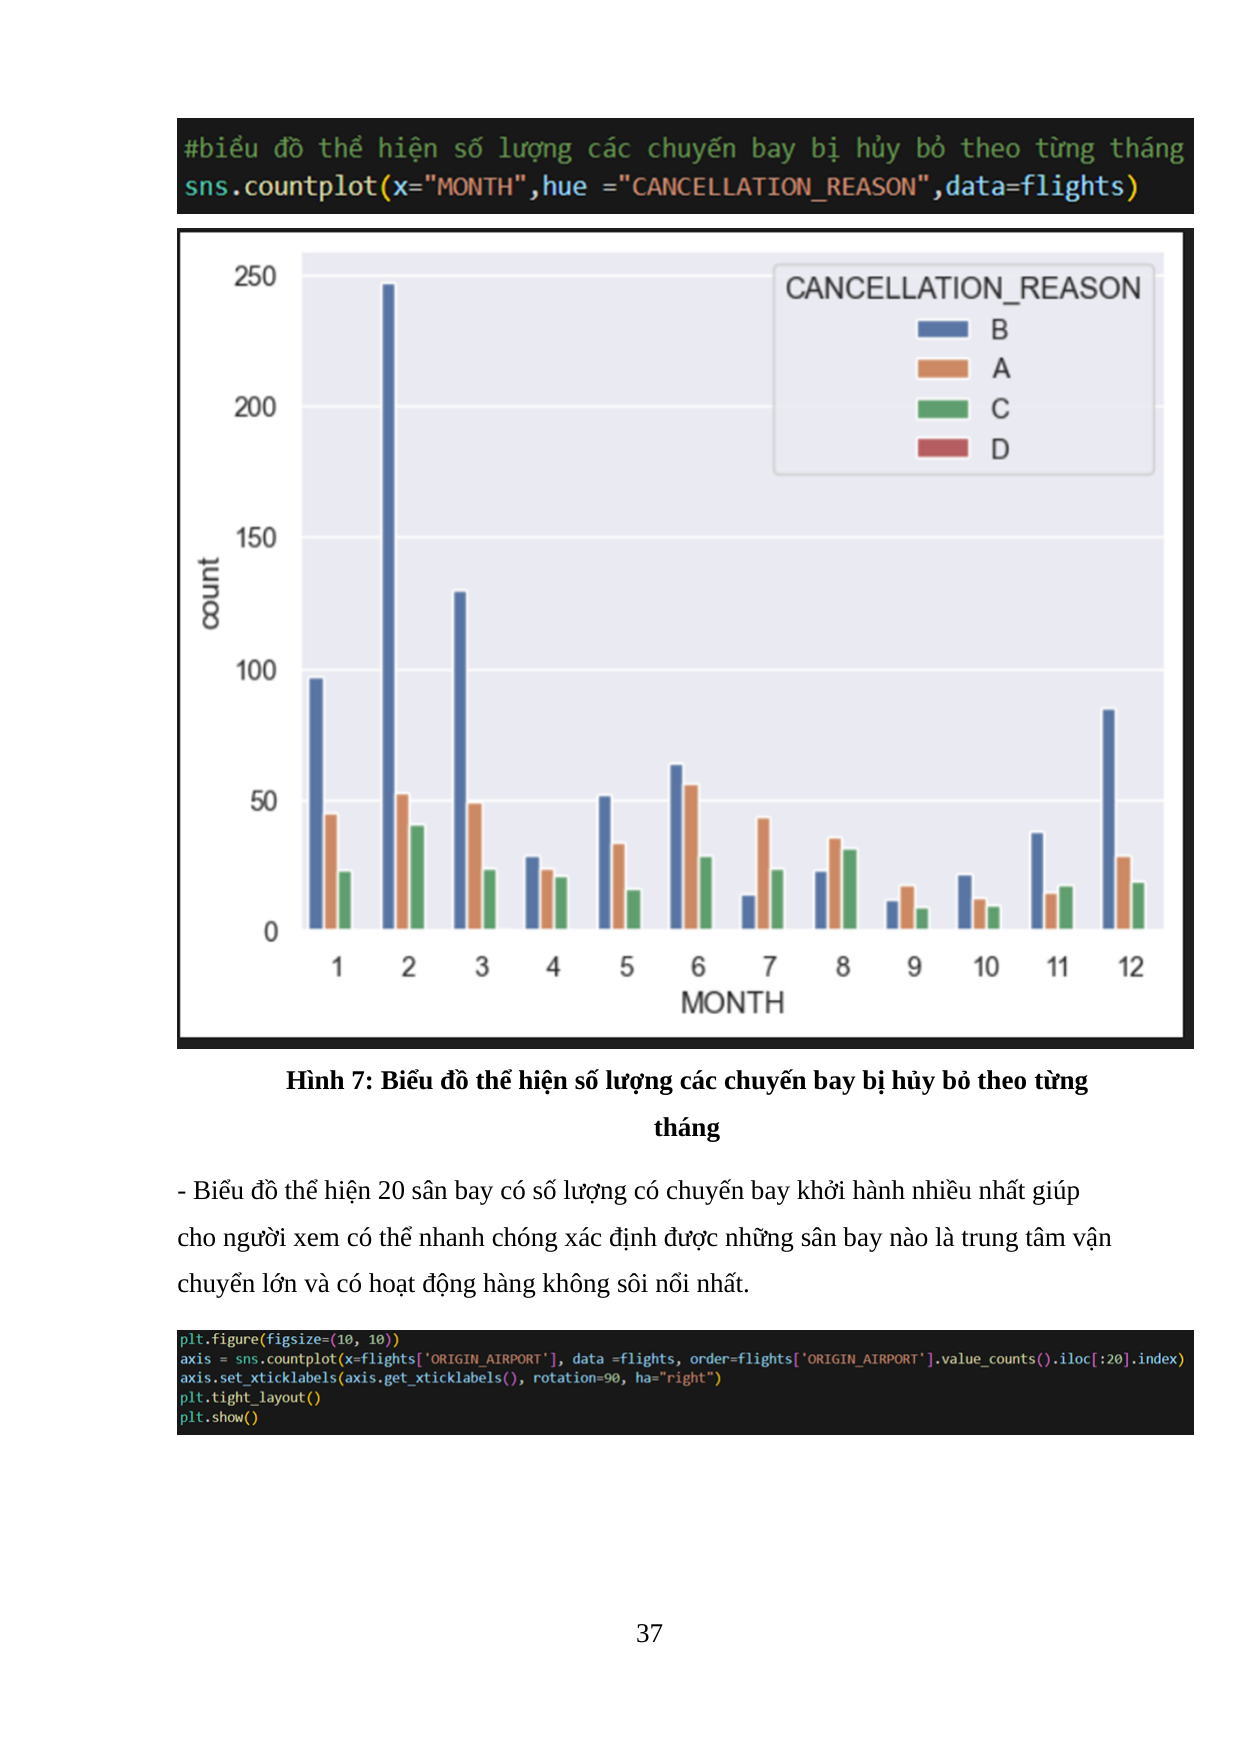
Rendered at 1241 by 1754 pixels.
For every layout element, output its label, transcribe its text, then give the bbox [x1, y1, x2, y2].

text Hình 7: Biểu đồ thể hiện số lượng các chuyến bay bị hủy bỏ theo từng tháng [252, 1064, 1122, 1142]
text - Biểu đồ thể hiện 20 sân bay có số lượng có chuyến bay khởi hành nhiều nhất giúp cho người xem có thể nhanh chóng xác định được những sân bay nào là trung tâm vận chuyển lớn và có hoạt động hàng không sôi nổi nhất. [177, 1174, 1122, 1299]
picture [177, 1330, 1194, 1435]
picture [177, 118, 1194, 214]
picture [177, 228, 1194, 1049]
